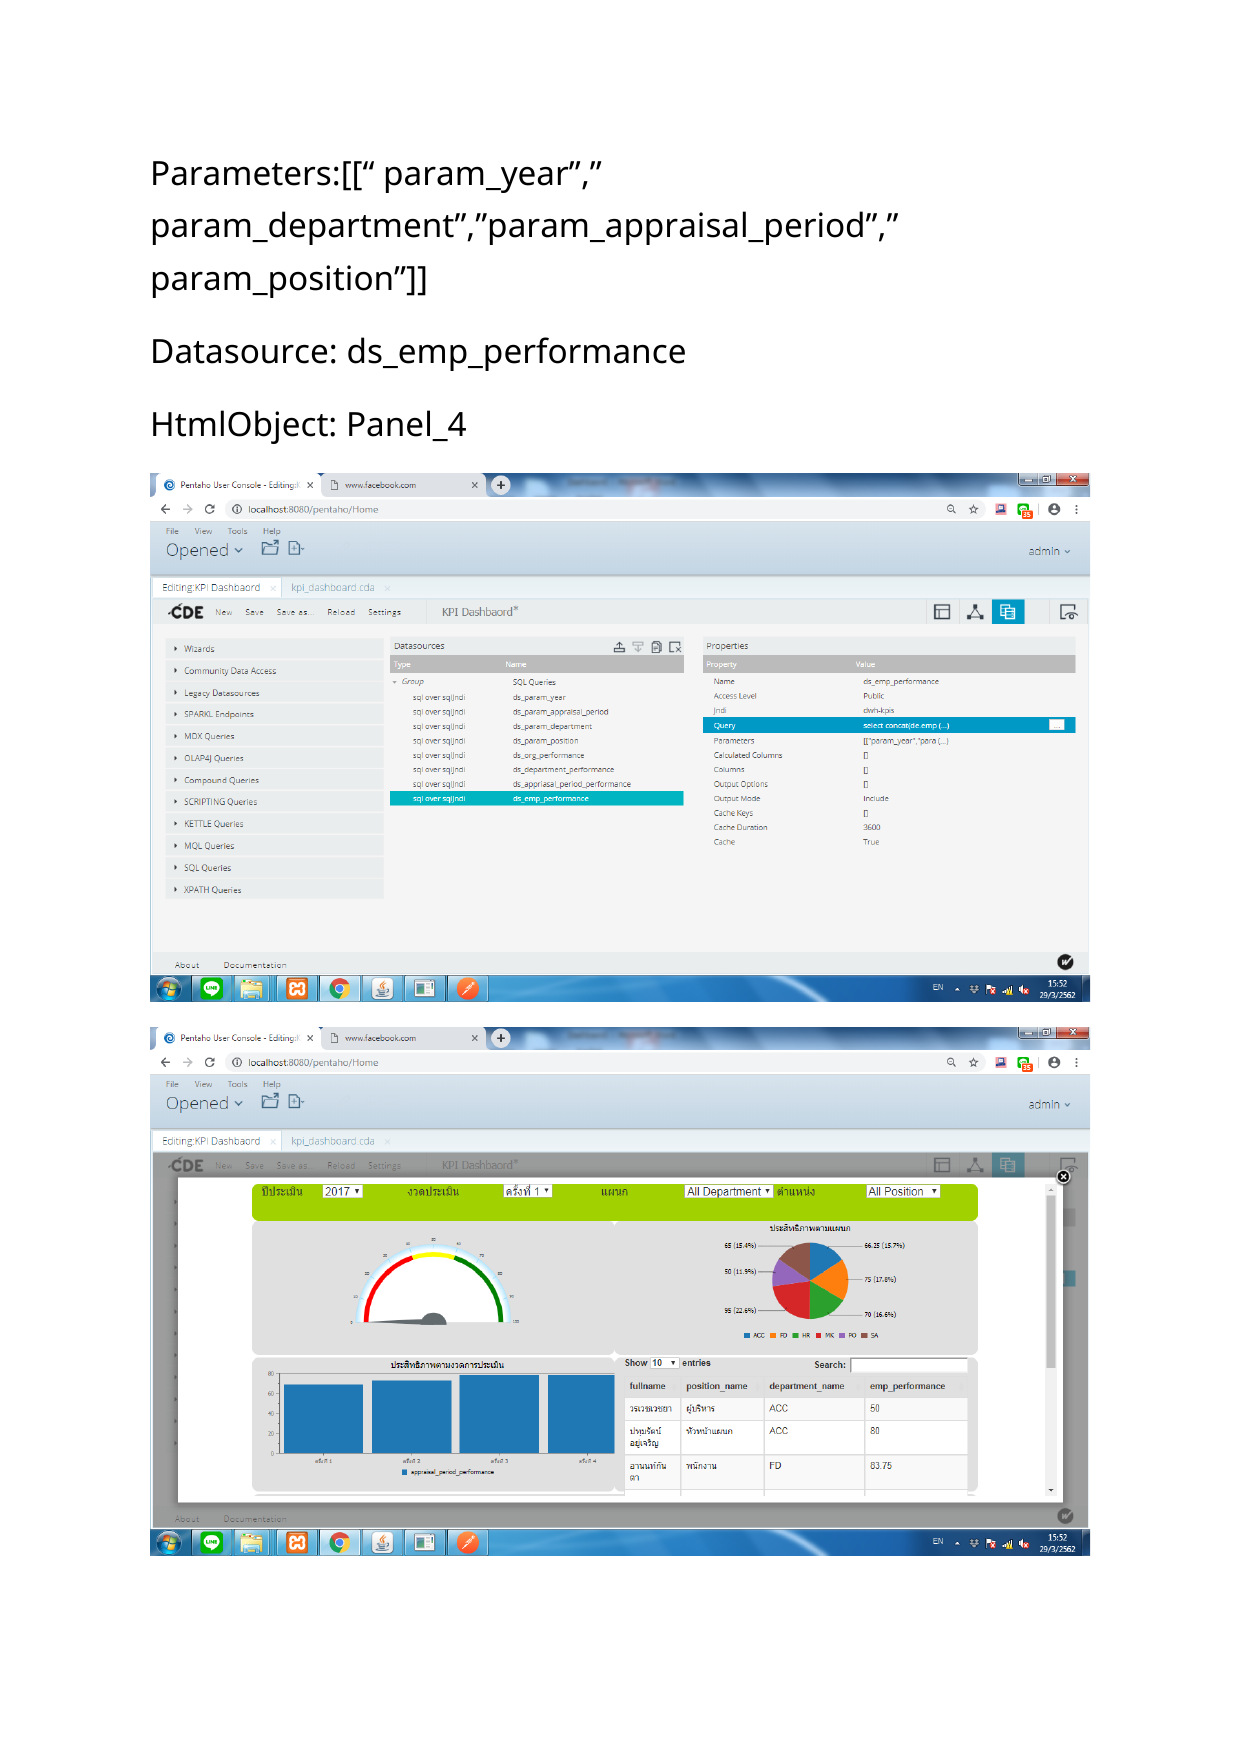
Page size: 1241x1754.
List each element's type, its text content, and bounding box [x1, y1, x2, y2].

picture [150, 473, 1091, 1002]
text Datasource: ds_emp_performance [150, 327, 1090, 373]
text HtmlObject: Panel_4 [150, 400, 1090, 446]
text Parameters:[[“ param_year”,” param_department”,”param_appraisal_period”,” param_position”]] [150, 150, 1090, 300]
picture [150, 1027, 1091, 1556]
